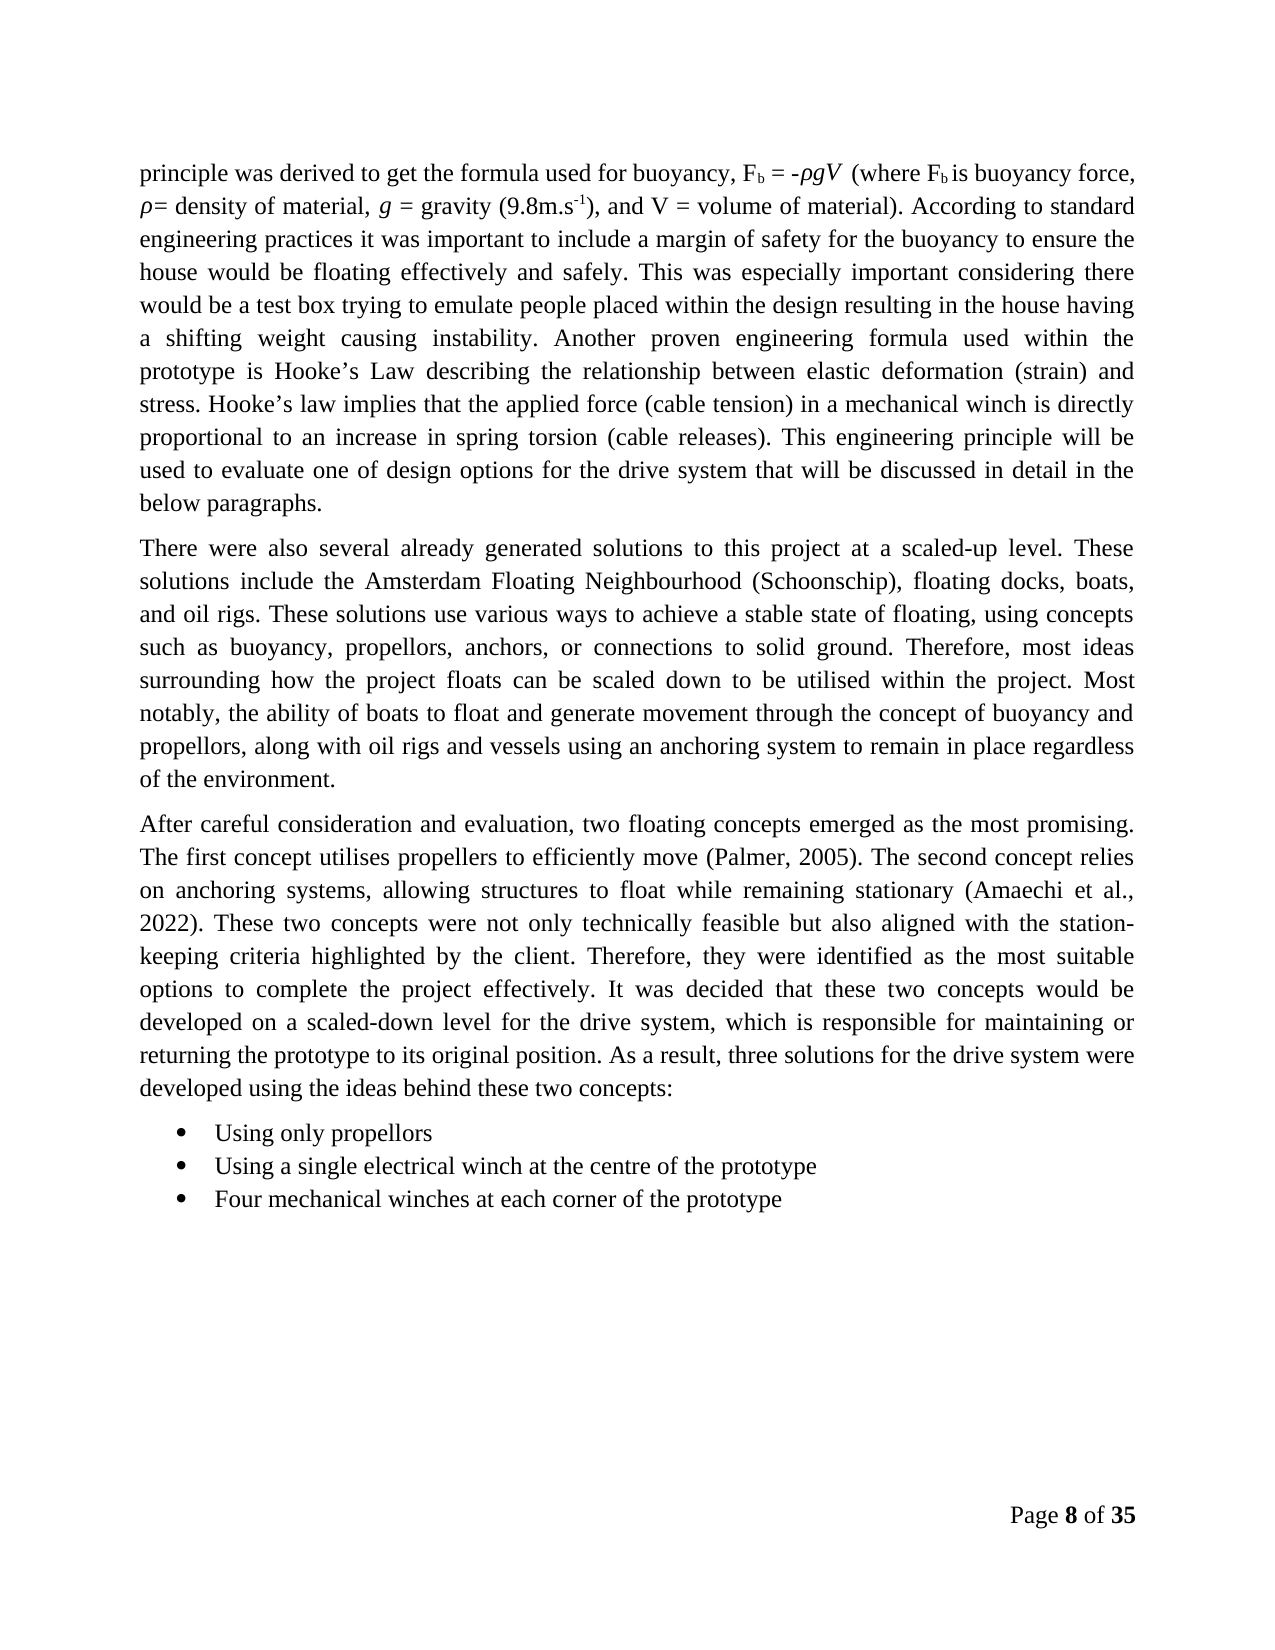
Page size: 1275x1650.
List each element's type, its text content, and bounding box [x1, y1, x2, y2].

list Using a single electrical winch at the centre of the prototype [177, 1151, 1136, 1180]
list Four mechanical winches at each corner of the prototype [177, 1184, 1136, 1213]
list Using only propellors [177, 1118, 1136, 1147]
text There were also several already generated solutions to this project at a scaled-up level. These solutions include the Amsterdam Floating Neighbourhood (Schoonschip), floating docks, boats, and oil rigs. These solutions use various ways to achieve a stable state of floating, using concepts such as buoyancy, propellors, anchors, or connections to solid ground. Therefore, most ideas surrounding how the project floats can be scaled down to be utilised within the project. Most notably, the ability of boats to float and generate movement through the concept of buoyancy and propellors, along with oil rigs and vessels using an anchoring system to remain in place regardless of the environment. [139, 533, 1136, 793]
text After careful consideration and evaluation, two floating concepts emerged as the most promising. The first concept utilises propellers to efficiently move (Palmer, 2005). The second concept relies on anchoring systems, allowing structures to float while remaining stationary (Amaechi et al., 2022). These two concepts were not only technically feasible but also aligned with the station-keeping criteria highlighted by the client. Therefore, they were identified as the most suitable options to complete the project effectively. It was decided that these two concepts would be developed on a scaled-down level for the drive system, which is responsible for maintaining or returning the prototype to its original position. As a result, three solutions for the drive system were developed using the ideas behind these two concepts: [139, 809, 1136, 1102]
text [139, 158, 1136, 517]
